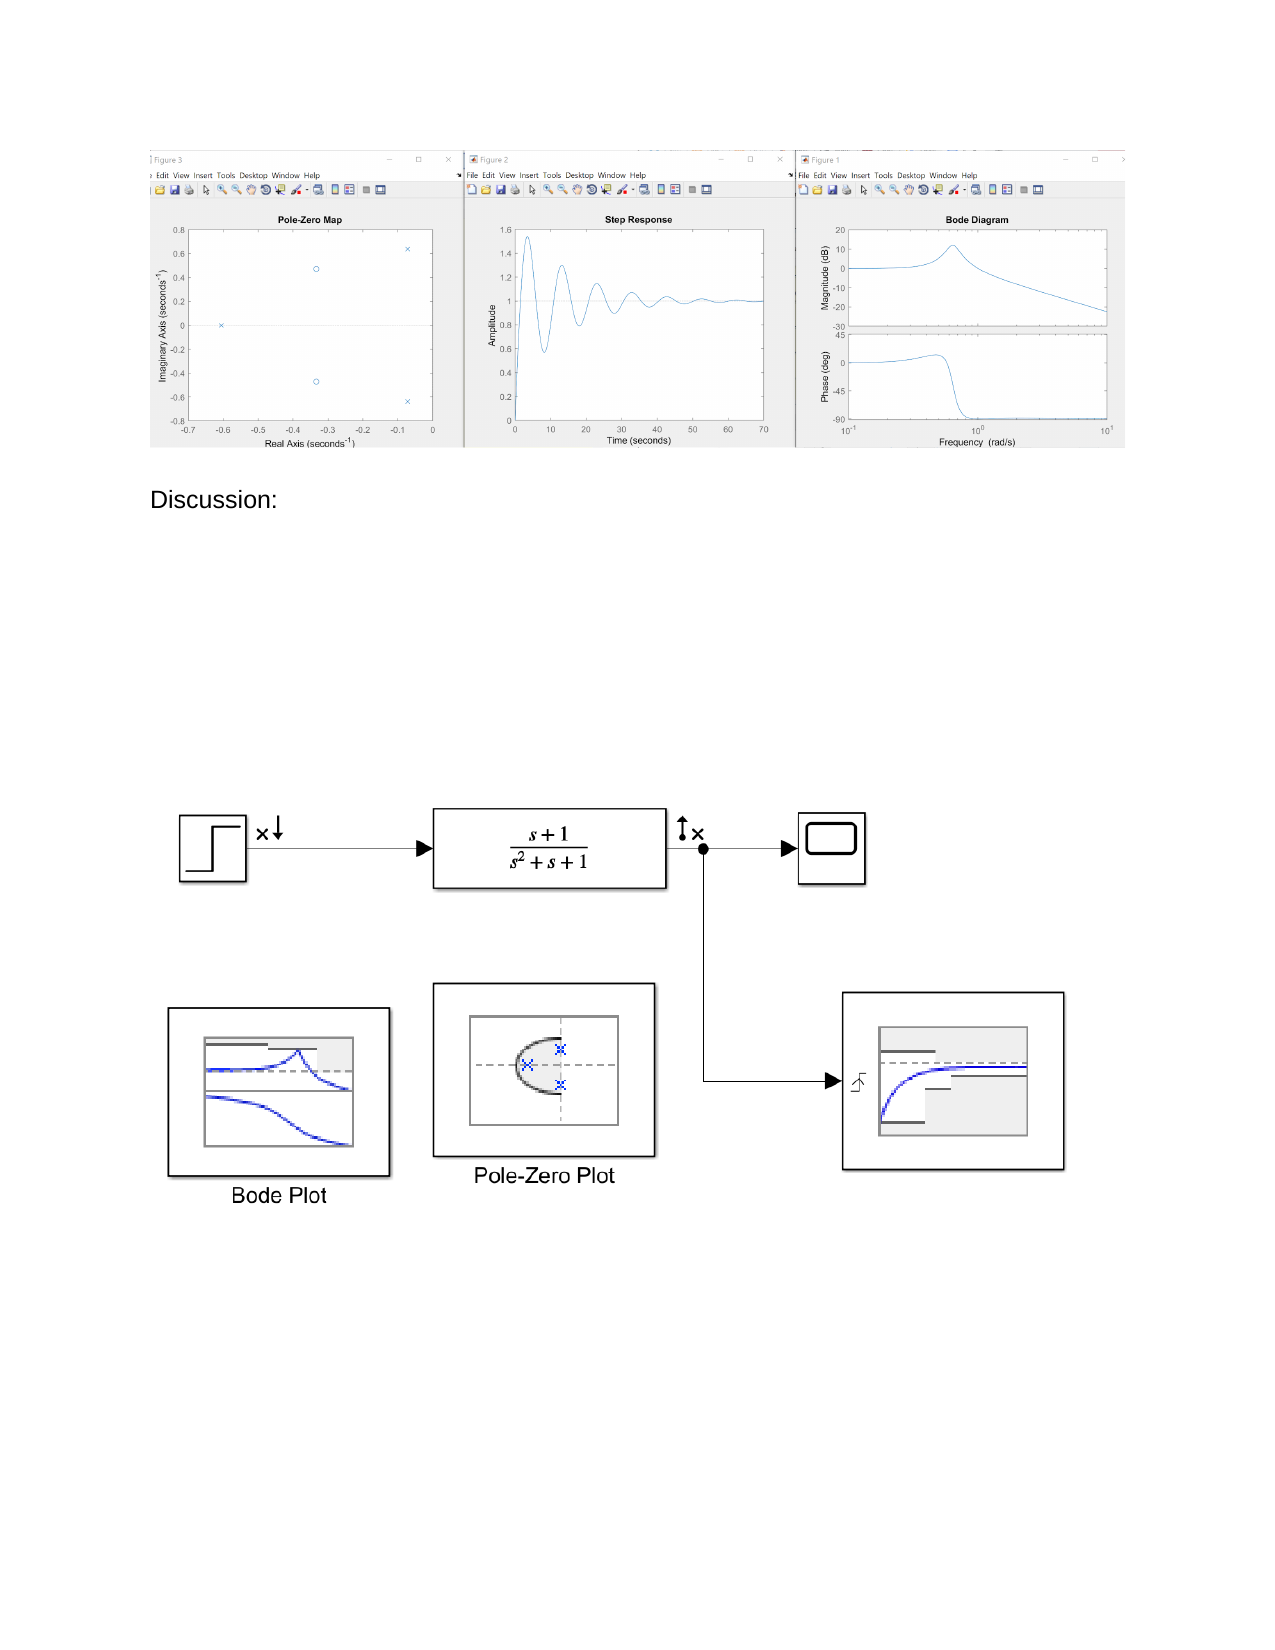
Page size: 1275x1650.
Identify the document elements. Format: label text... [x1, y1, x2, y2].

picture [150, 150, 1125, 448]
picture [150, 748, 1125, 1281]
text Discussion: [150, 485, 1125, 513]
